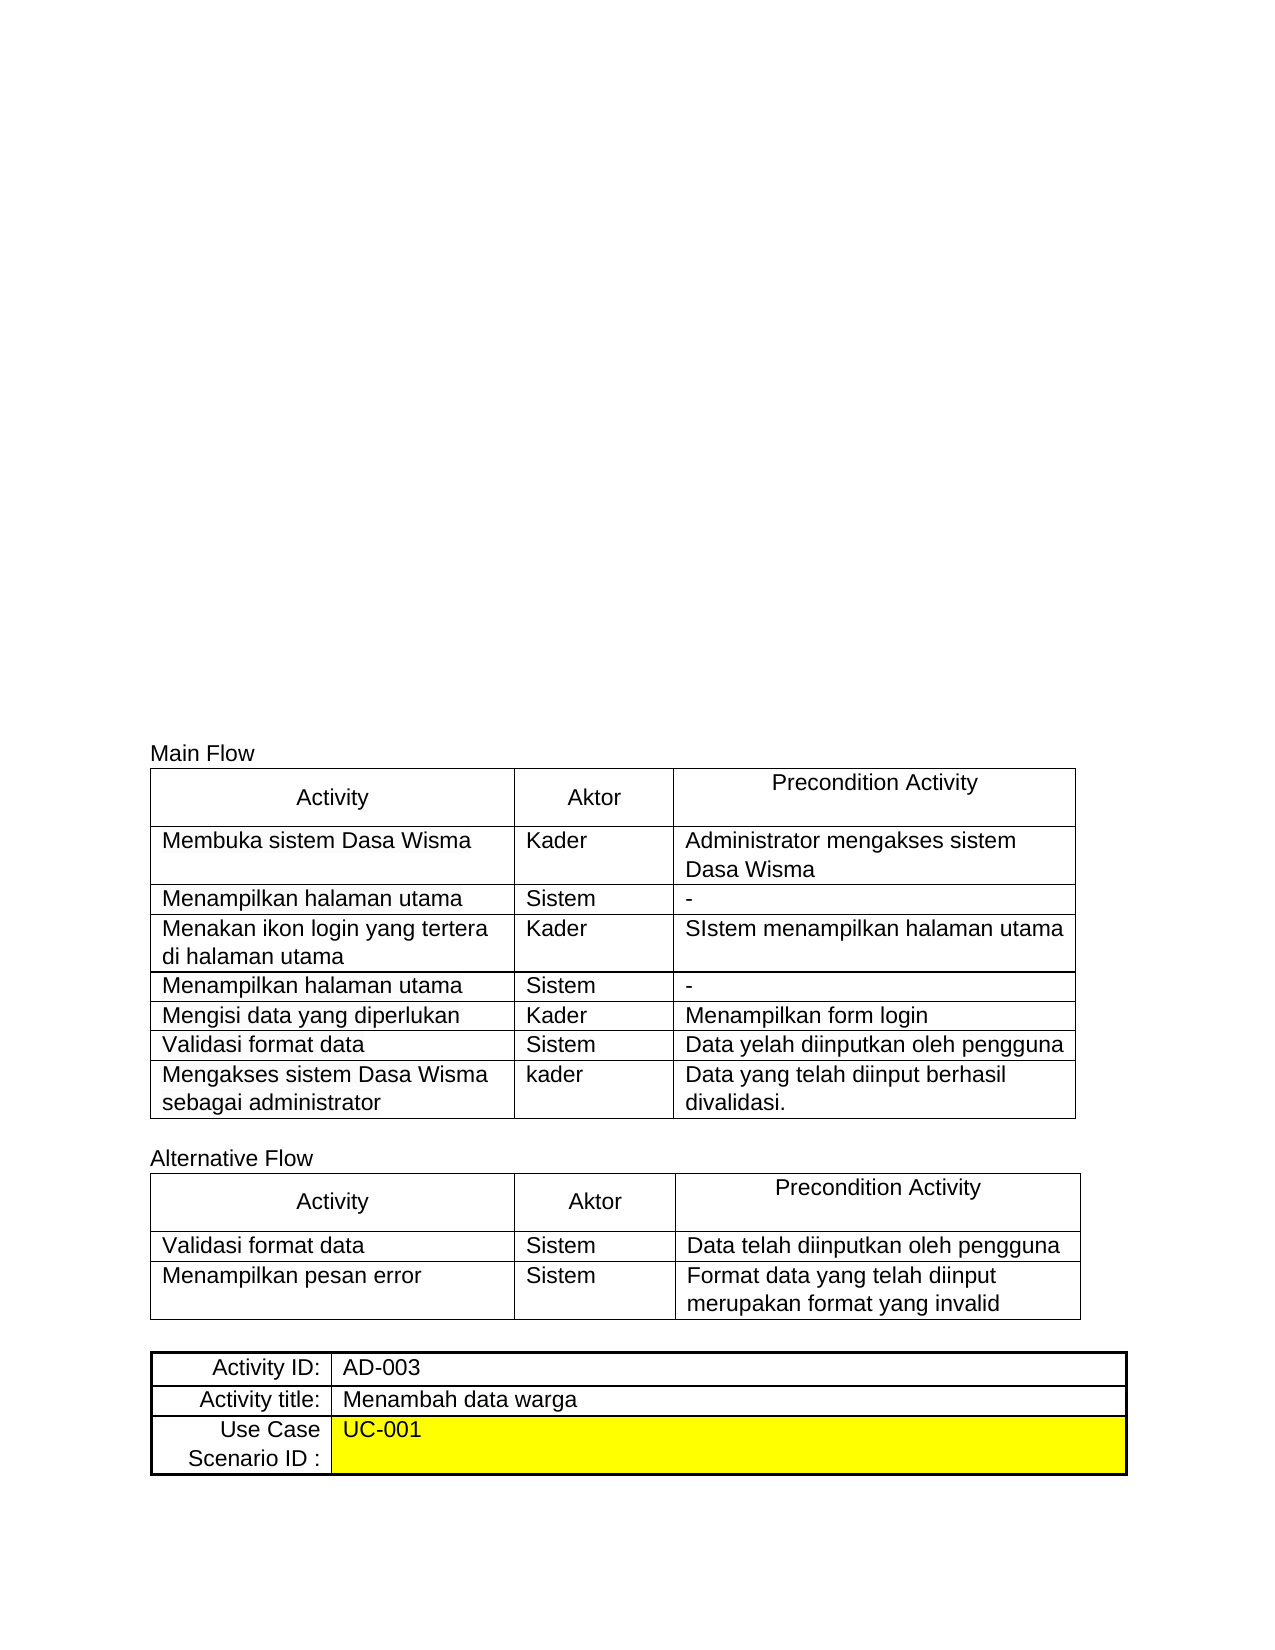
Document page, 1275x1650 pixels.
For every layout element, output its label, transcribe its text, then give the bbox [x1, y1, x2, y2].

table_cell Kader [515, 915, 673, 971]
table_cell Menampilkan halaman utama [151, 973, 514, 1001]
table_cell Data yang telah diinput berhasil divalidasi. [674, 1061, 1075, 1118]
table_cell Mengisi data yang diperlukan [151, 1002, 514, 1030]
text Alternative Flow [150, 1145, 1125, 1171]
table_cell Kader [515, 1002, 673, 1030]
table_header Activity [151, 1174, 514, 1231]
table_cell - [674, 885, 1075, 913]
table_cell Sistem [515, 885, 673, 913]
table_cell UC-001 [332, 1417, 1125, 1473]
table_header Aktor [515, 769, 673, 826]
text Main Flow [150, 740, 1125, 766]
table_cell Kader [515, 827, 673, 884]
table_cell Menakan ikon login yang tertera di halaman utama [151, 915, 514, 971]
table_cell Membuka sistem Dasa Wisma [151, 827, 514, 884]
table_cell Administrator mengakses sistem Dasa Wisma [674, 827, 1075, 884]
table_cell Sistem [515, 1031, 673, 1060]
table_header Precondition Activity [674, 769, 1075, 826]
table_cell Data yelah diinputkan oleh pengguna [674, 1031, 1075, 1060]
table_cell Sistem [515, 1262, 675, 1318]
table_header Aktor [515, 1174, 675, 1231]
table_cell Menampilkan halaman utama [151, 885, 514, 913]
table_cell - [674, 973, 1075, 1001]
table_cell Menambah data warga [332, 1387, 1125, 1415]
table_cell Use Case Scenario ID : [153, 1417, 331, 1473]
table_cell Menampilkan form login [674, 1002, 1075, 1030]
table_cell Validasi format data [151, 1031, 514, 1060]
table_cell Menampilkan pesan error [151, 1262, 514, 1318]
table_cell Data telah diinputkan oleh pengguna [676, 1232, 1080, 1261]
table_cell kader [515, 1061, 673, 1118]
table_cell SIstem menampilkan halaman utama [674, 915, 1075, 971]
table_cell Sistem [515, 1232, 675, 1261]
table_cell Format data yang telah diinput merupakan format yang invalid [676, 1262, 1080, 1318]
table_cell Validasi format data [151, 1232, 514, 1261]
table_header Precondition Activity [676, 1174, 1080, 1231]
table_header Activity [151, 769, 514, 826]
table_cell Activity title: [153, 1387, 331, 1415]
table_header Activity ID: [153, 1354, 331, 1385]
table_header AD-003 [332, 1354, 1125, 1385]
table_cell Mengakses sistem Dasa Wisma sebagai administrator [151, 1061, 514, 1118]
table_cell Sistem [515, 973, 673, 1001]
